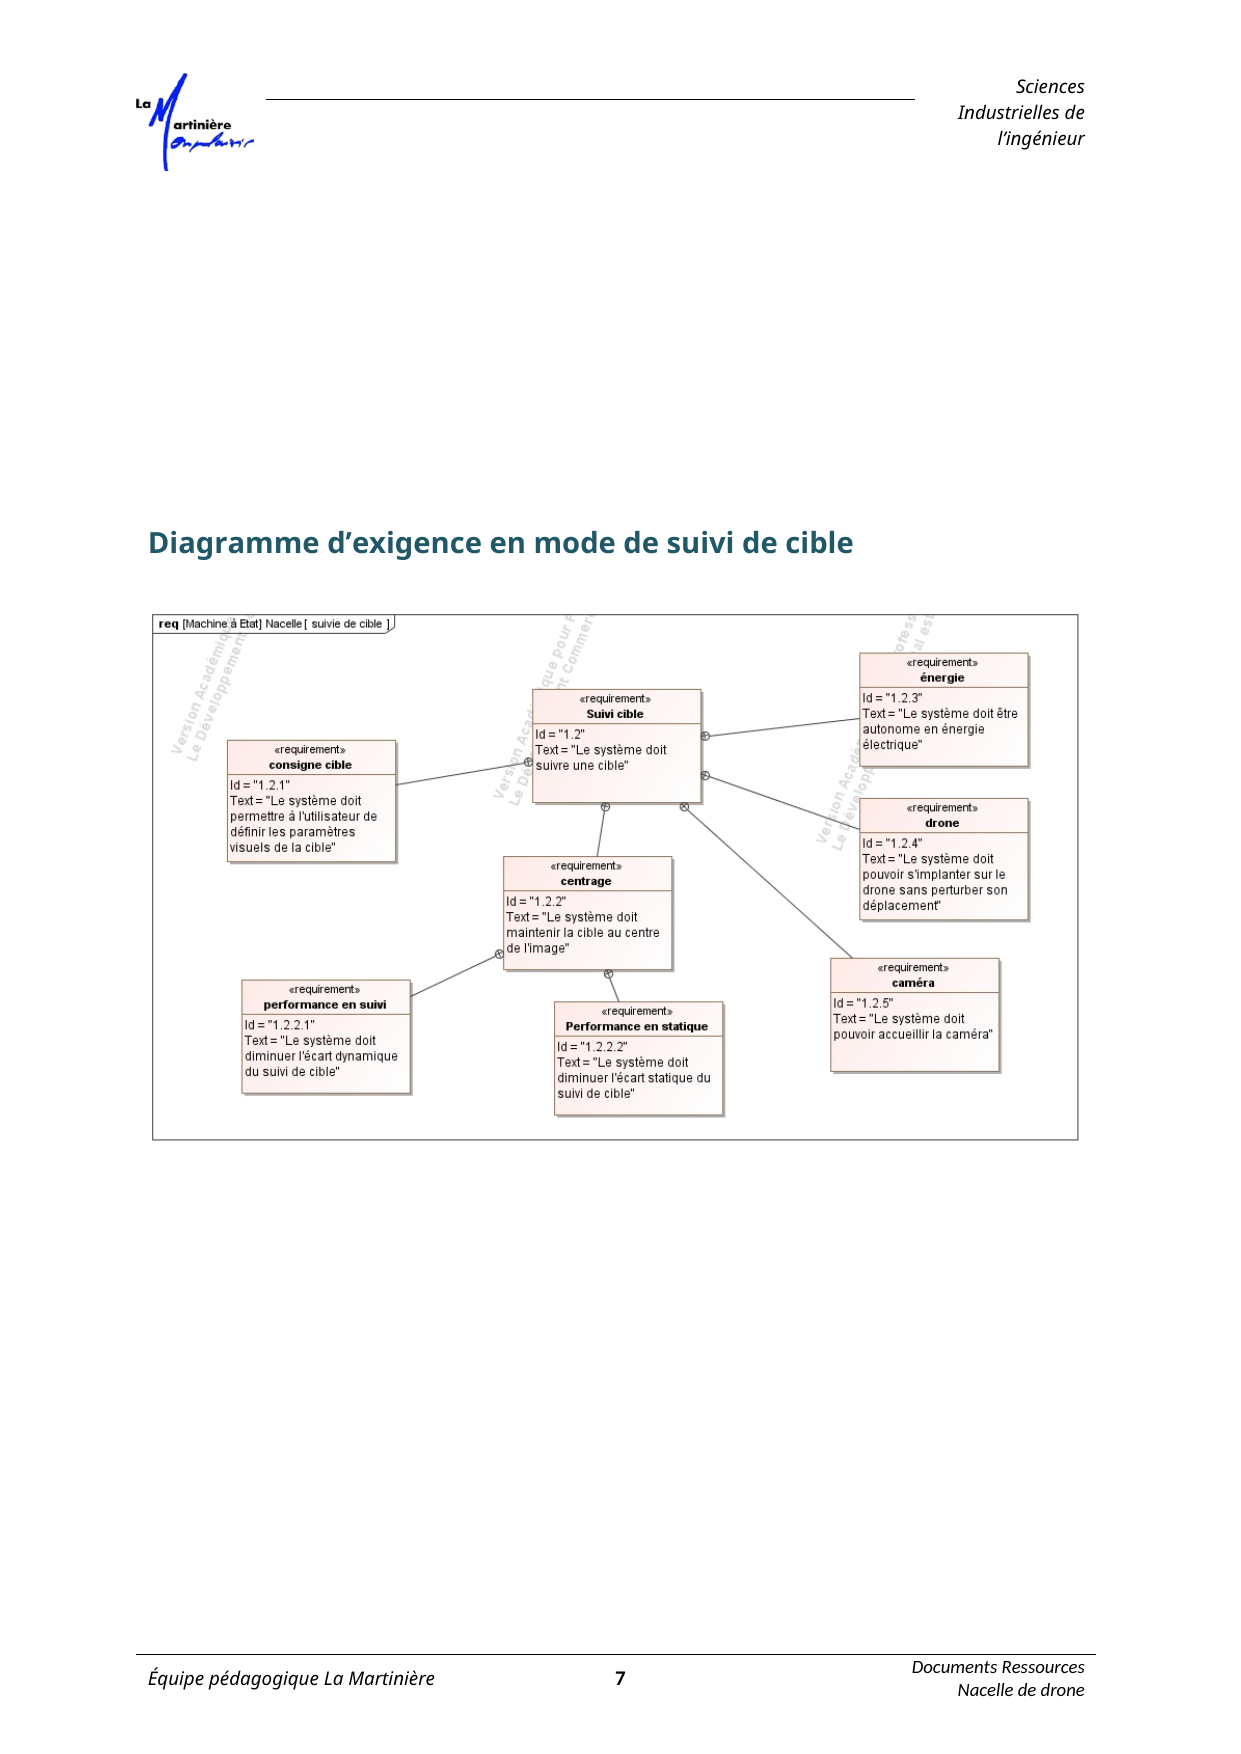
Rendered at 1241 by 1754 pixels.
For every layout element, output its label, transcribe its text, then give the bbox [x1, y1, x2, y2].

picture [147, 609, 1093, 1155]
subtitle Diagramme d’exigence en mode de suivi de cible [148, 522, 1093, 562]
picture [136, 73, 254, 171]
